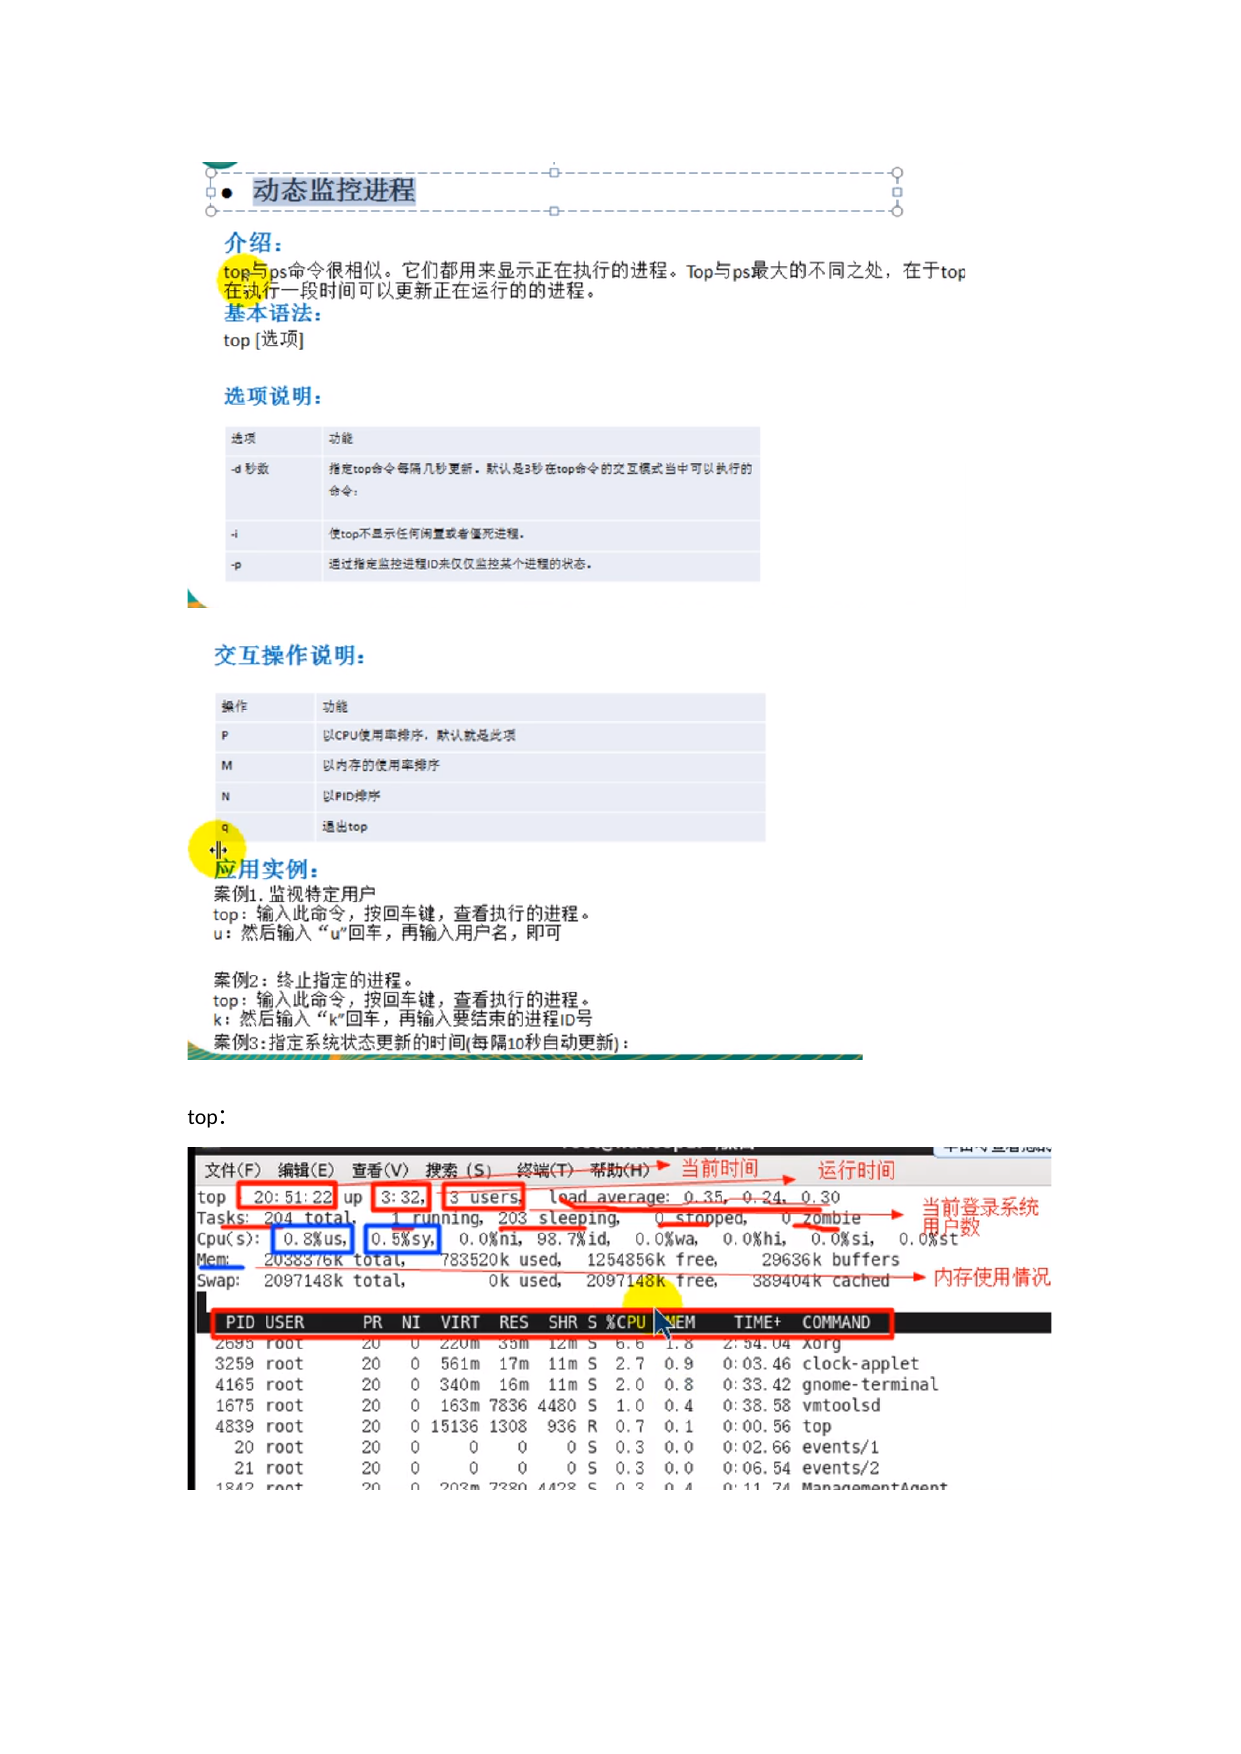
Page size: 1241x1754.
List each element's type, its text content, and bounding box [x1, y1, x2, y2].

picture [187, 1147, 1052, 1490]
picture [187, 162, 966, 608]
text top： [187, 1099, 1053, 1131]
picture [187, 630, 863, 1060]
